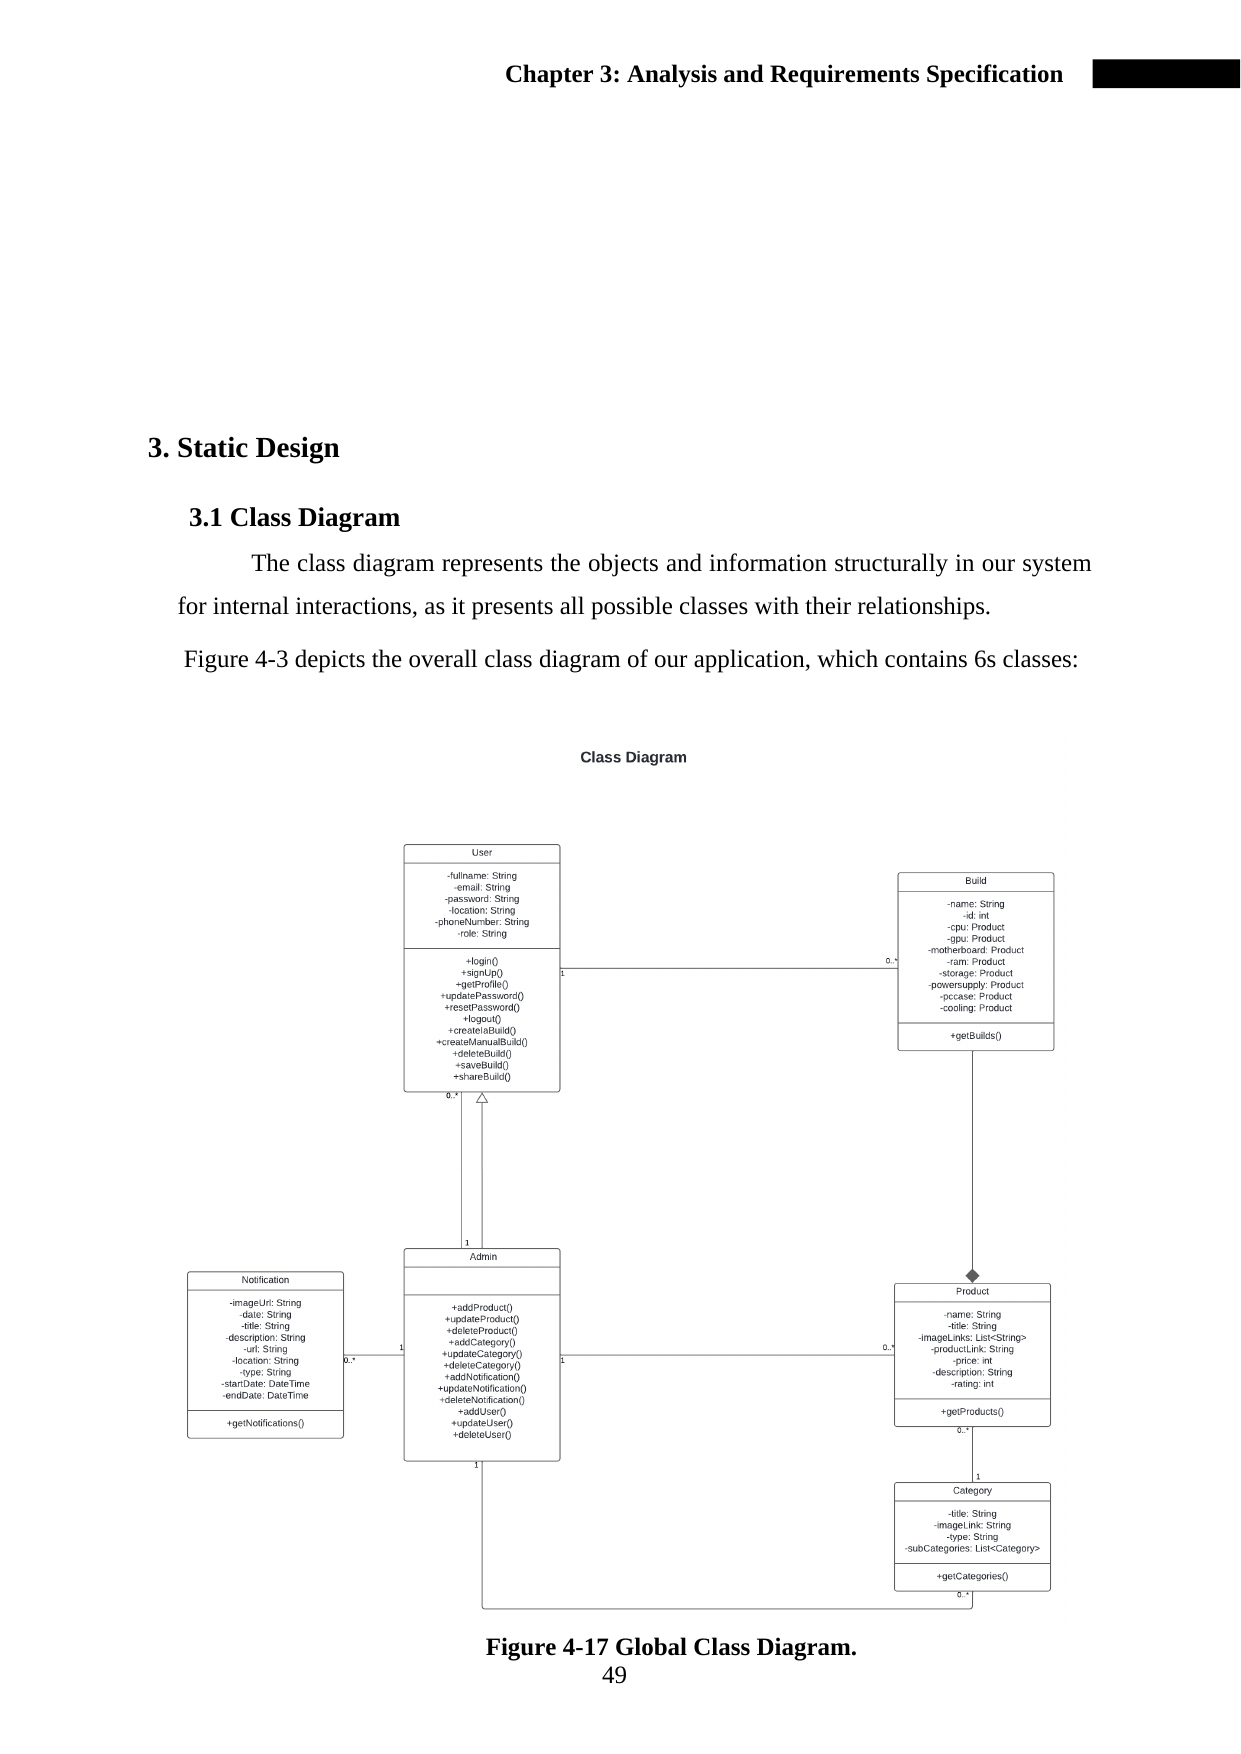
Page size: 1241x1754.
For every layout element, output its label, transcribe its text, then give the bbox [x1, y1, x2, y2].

picture [170, 720, 1071, 1626]
text The class diagram represents the objects and information structurally in our system for internal interactions, as it presents all possible classes with their relationships. [177, 548, 1093, 619]
text Figure 4-3 depicts the overall class diagram of our application, which contains 6s classes: [177, 644, 1093, 673]
subtitle Static Design [148, 430, 1093, 463]
subtitle Class Diagram [189, 501, 1093, 532]
